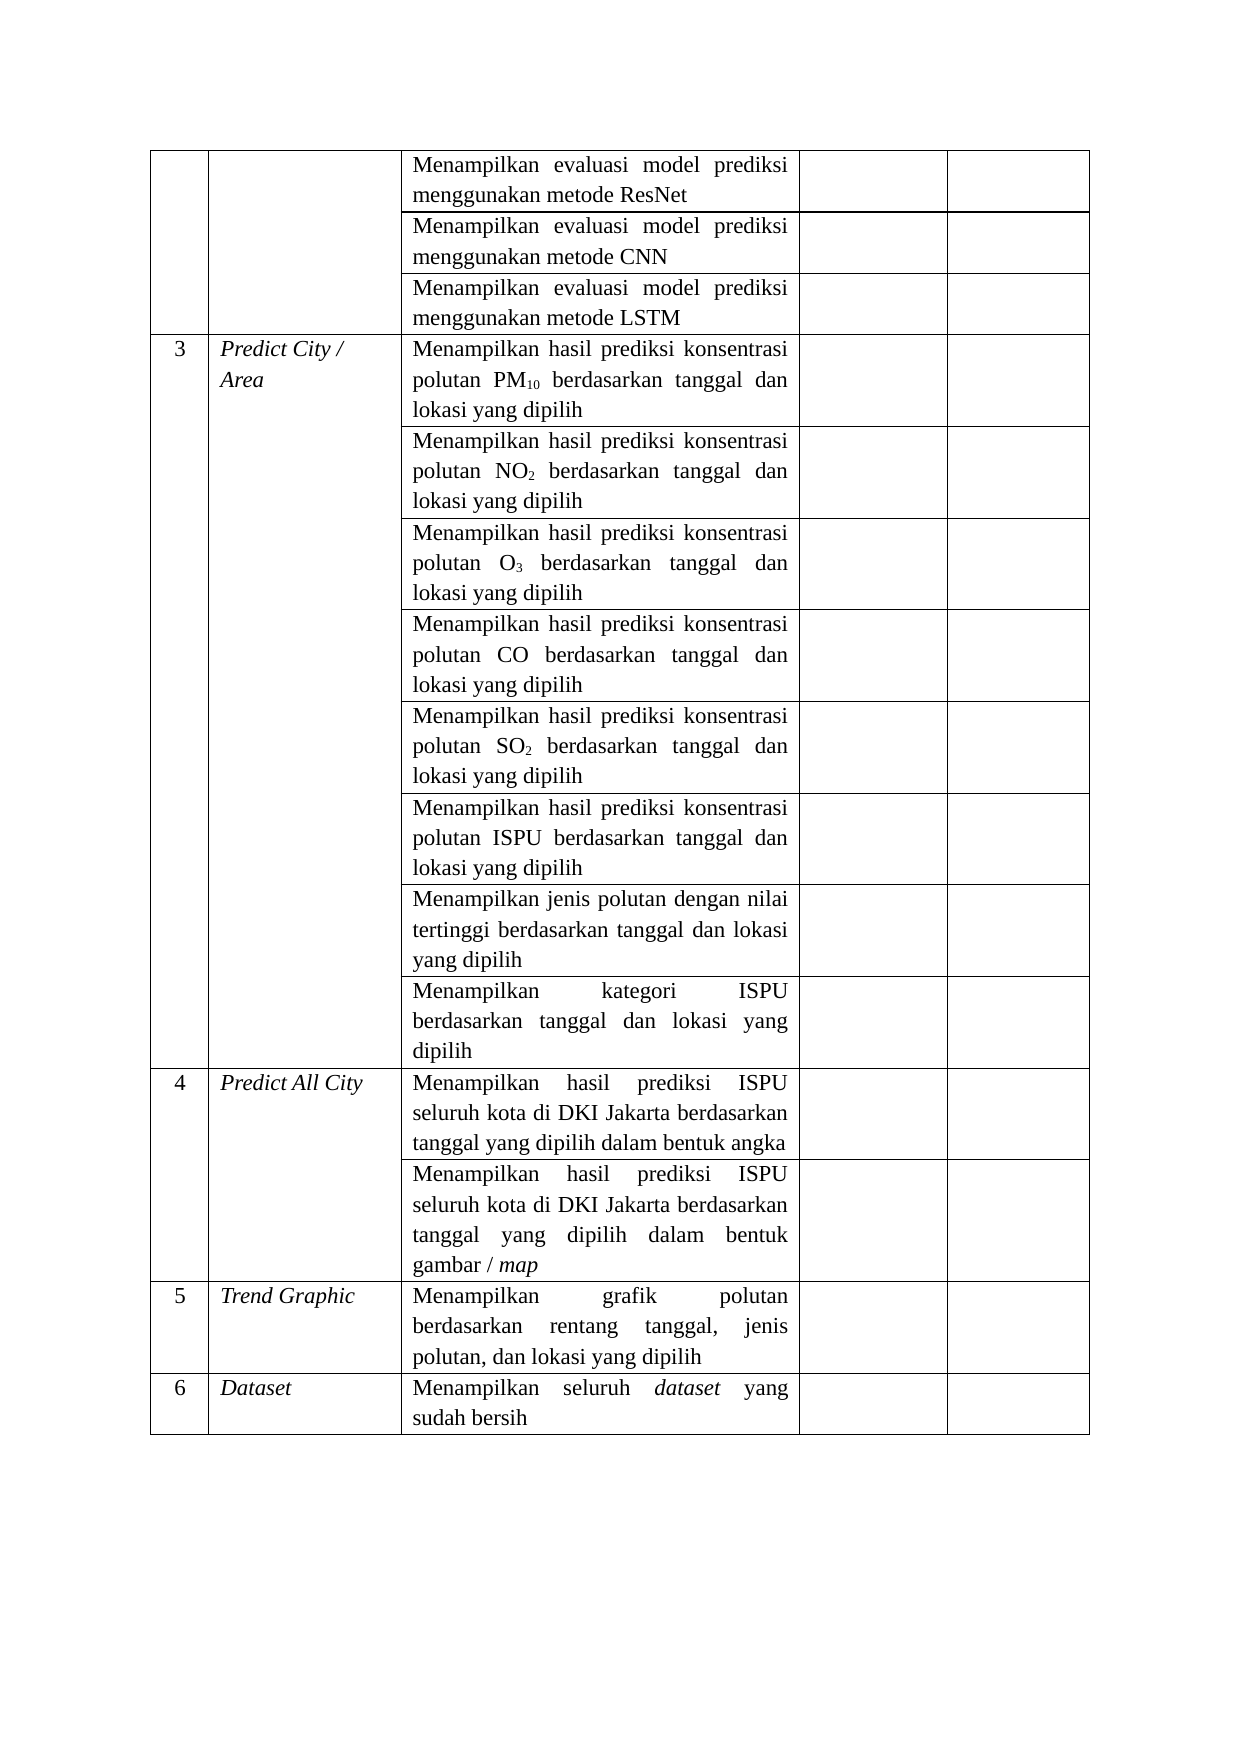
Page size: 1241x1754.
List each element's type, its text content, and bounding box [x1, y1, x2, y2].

table_cell [800, 519, 947, 609]
table_cell [800, 1374, 947, 1434]
table_cell Menampilkan hasil prediksi konsentrasi polutan ISPU berdasarkan tanggal dan lokasi yang dipilih [402, 794, 799, 884]
table_cell [948, 1160, 1089, 1281]
table_cell 6 [151, 1374, 208, 1434]
table_cell [948, 794, 1089, 884]
table_cell [948, 335, 1089, 426]
table_cell Menampilkan kategori ISPU berdasarkan tanggal dan lokasi yang dipilih [402, 977, 799, 1068]
table_cell Menampilkan hasil prediksi konsentrasi polutan O3 berdasarkan tanggal dan lokasi yang dipilih [402, 519, 799, 609]
table_cell [800, 794, 947, 884]
table_cell Menampilkan hasil prediksi konsentrasi polutan NO2 berdasarkan tanggal dan lokasi yang dipilih [402, 427, 799, 518]
table_cell [948, 1282, 1089, 1373]
table_cell [800, 1282, 947, 1373]
table_cell [800, 702, 947, 793]
table_cell Menampilkan hasil prediksi konsentrasi polutan SO2 berdasarkan tanggal dan lokasi yang dipilih [402, 702, 799, 793]
table_cell Menampilkan evaluasi model prediksi menggunakan metode ResNet [402, 151, 799, 211]
table_cell Menampilkan evaluasi model prediksi menggunakan metode CNN [402, 213, 799, 273]
table_cell [948, 427, 1089, 518]
table_cell [948, 702, 1089, 793]
table_cell [800, 1069, 947, 1159]
table_cell [800, 274, 947, 334]
table_cell 4 [151, 1069, 208, 1281]
table_cell Menampilkan hasil prediksi konsentrasi polutan CO berdasarkan tanggal dan lokasi yang dipilih [402, 610, 799, 701]
table_cell [800, 1160, 947, 1281]
table_cell [800, 610, 947, 701]
table_cell Predict City / Area [209, 335, 401, 1068]
table_cell [948, 274, 1089, 334]
table_cell Dataset [209, 1374, 401, 1434]
table_cell [800, 335, 947, 426]
table_cell Menampilkan grafik polutan berdasarkan rentang tanggal, jenis polutan, dan lokasi yang dipilih [402, 1282, 799, 1373]
table_cell Menampilkan hasil prediksi ISPU seluruh kota di DKI Jakarta berdasarkan tanggal yang dipilih dalam bentuk angka [402, 1069, 799, 1159]
table_cell [948, 977, 1089, 1068]
table_cell [948, 1069, 1089, 1159]
table_cell [948, 213, 1089, 273]
table_cell Menampilkan hasil prediksi ISPU seluruh kota di DKI Jakarta berdasarkan tanggal yang dipilih dalam bentuk gambar / map [402, 1160, 799, 1281]
table_cell [800, 427, 947, 518]
table_cell 3 [151, 335, 208, 1068]
table_cell Menampilkan hasil prediksi konsentrasi polutan PM10 berdasarkan tanggal dan lokasi yang dipilih [402, 335, 799, 426]
table_cell Menampilkan jenis polutan dengan nilai tertinggi berdasarkan tanggal dan lokasi yang dipilih [402, 885, 799, 976]
table_cell [800, 213, 947, 273]
table_cell Menampilkan evaluasi model prediksi menggunakan metode LSTM [402, 274, 799, 334]
table_cell [800, 151, 947, 211]
table_cell [948, 610, 1089, 701]
table_cell [948, 151, 1089, 211]
table_cell Predict All City [209, 1069, 401, 1281]
table_cell [800, 885, 947, 976]
table_cell [948, 1374, 1089, 1434]
table_cell 5 [151, 1282, 208, 1373]
table_cell Menampilkan seluruh dataset yang sudah bersih [402, 1374, 799, 1434]
table_cell [948, 885, 1089, 976]
table_cell Trend Graphic [209, 1282, 401, 1373]
table_cell [948, 519, 1089, 609]
table_cell [800, 977, 947, 1068]
